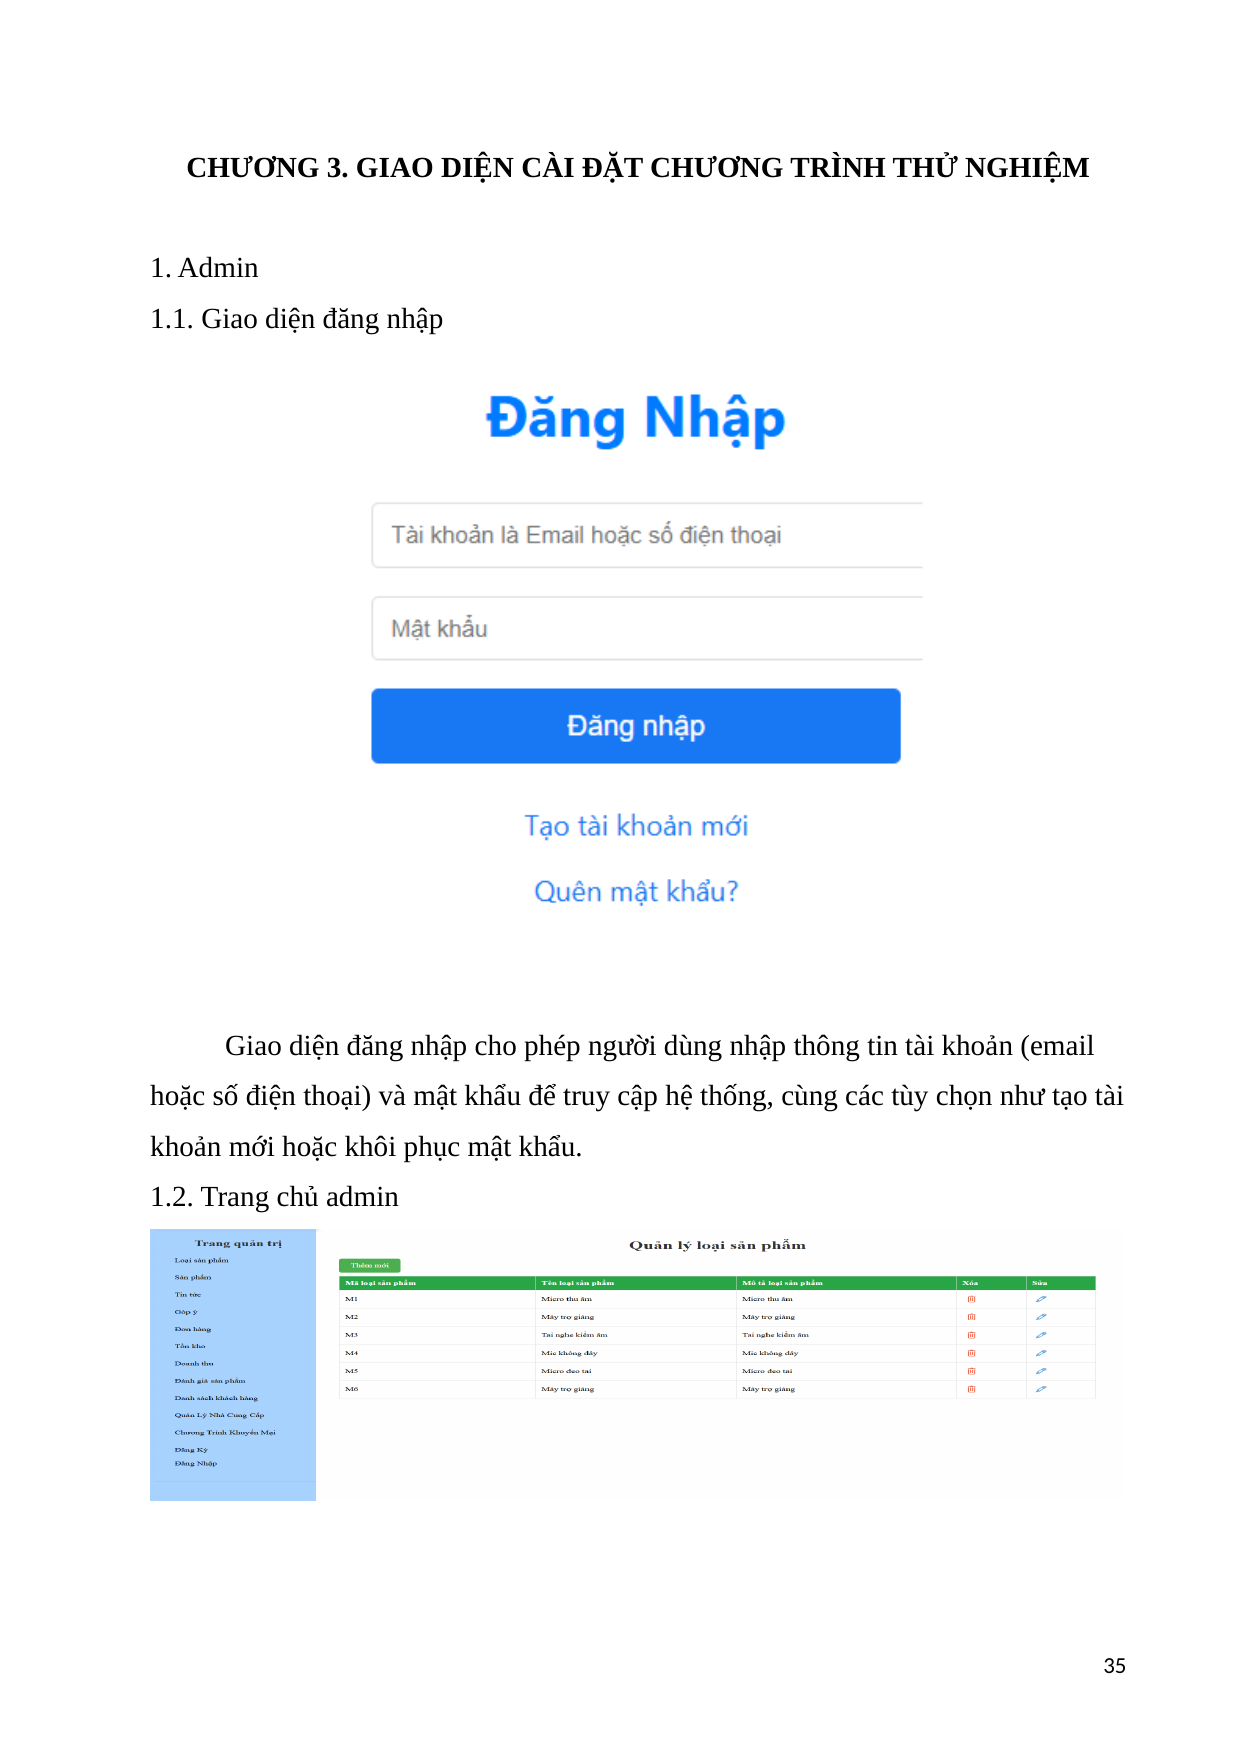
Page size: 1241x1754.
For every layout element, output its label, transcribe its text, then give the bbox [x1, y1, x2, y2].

picture [150, 1229, 1124, 1501]
text 1. Admin 1.1. Giao diện đăng nhập [150, 200, 1126, 334]
text CHƯƠNG 3. GIAO DIỆN CÀI ĐẶT CHƯƠNG TRÌNH THỬ NGHIỆM [150, 150, 1126, 183]
text Giao diện đăng nhập cho phép người dùng nhập thông tin tài khoản (email hoặc số điện thoại) và mật khẩu để truy cập hệ thống, cùng các tùy chọn như tạo tài khoản mới hoặc khôi phục mật khẩu. 1.2. Trang chủ admin [150, 1028, 1126, 1212]
picture [353, 351, 923, 964]
